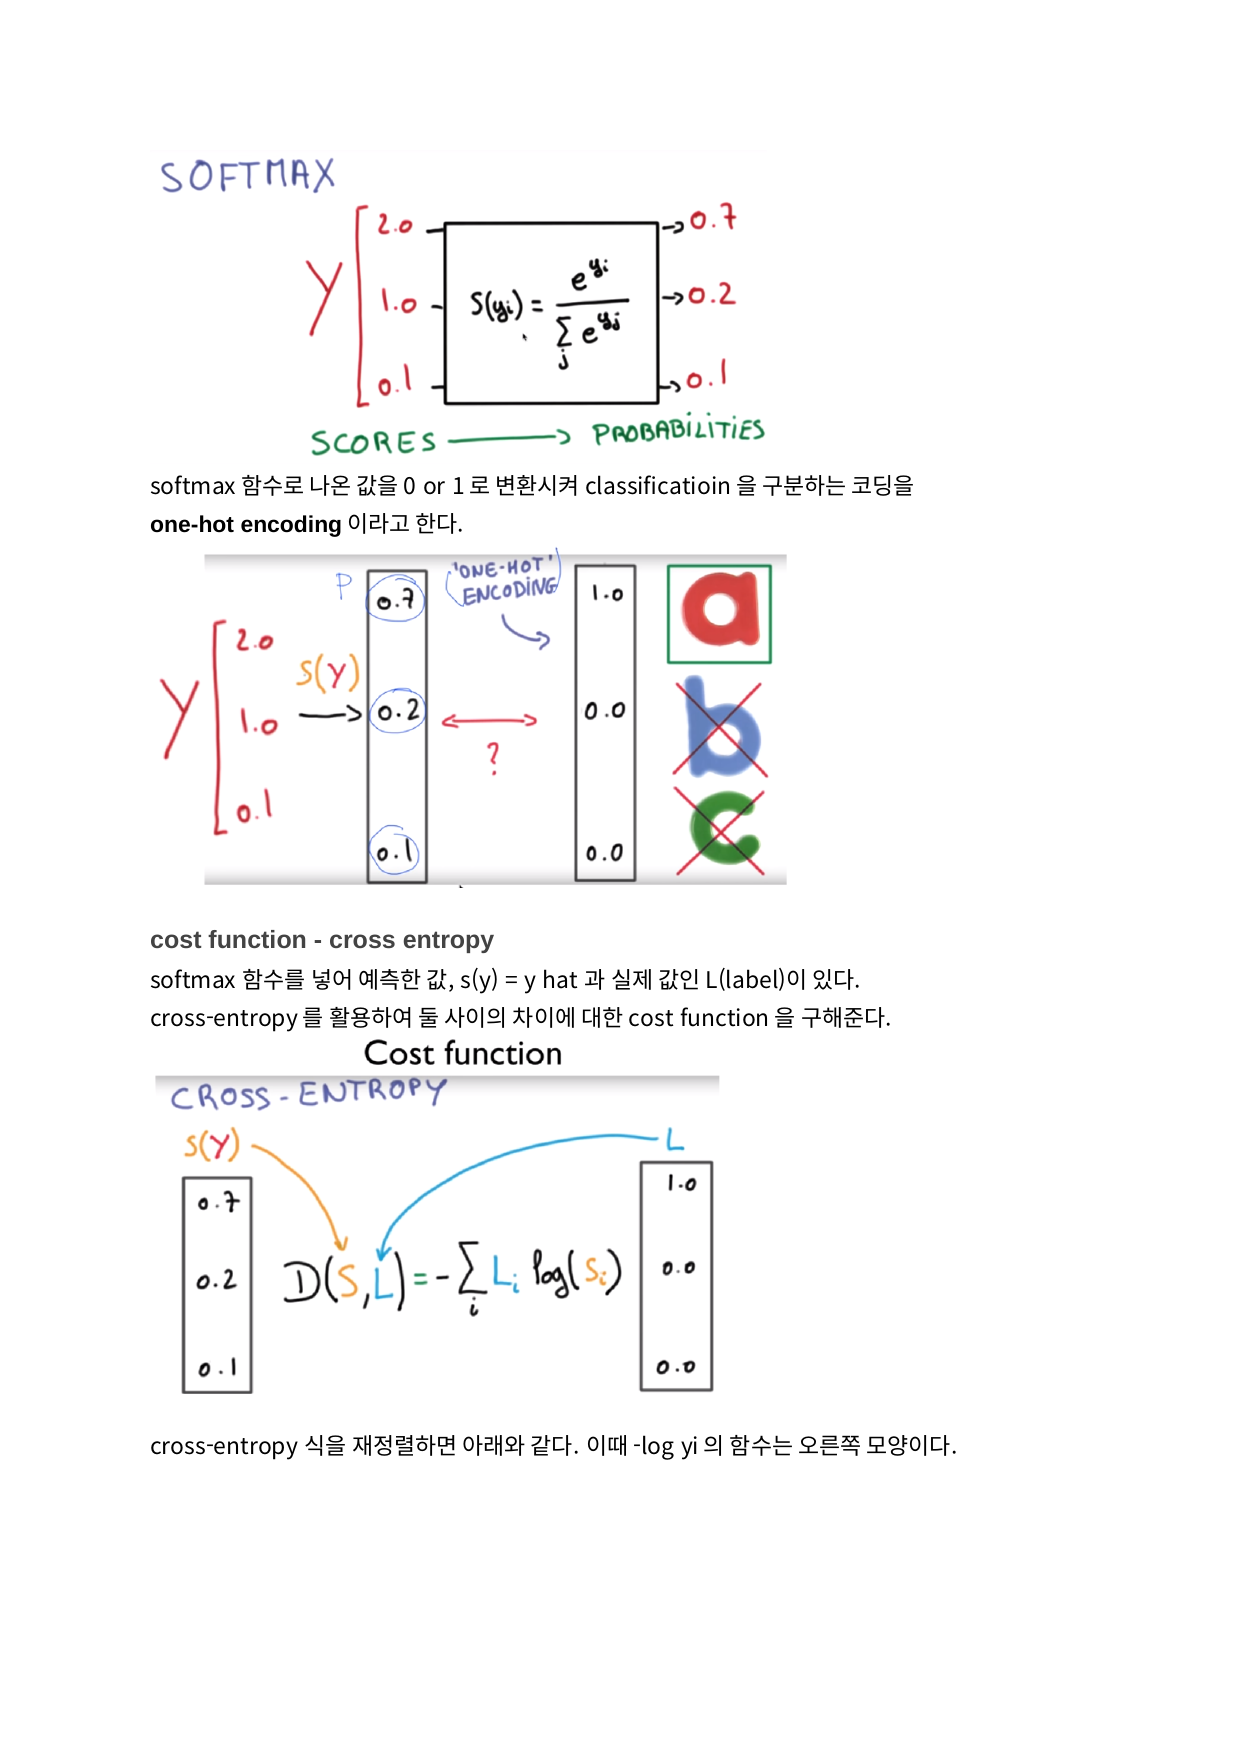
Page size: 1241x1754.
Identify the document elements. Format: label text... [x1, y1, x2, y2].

picture [150, 543, 787, 888]
picture [150, 1038, 720, 1394]
text cross-entropy 식을 재정렬하면 아래와 같다. 이때 -log yi의 함수는 오른쪽 모양이다. [150, 1428, 1090, 1461]
text cross-entropy를 활용하여 둘 사이의 차이에 대한 cost function을 구해준다. [150, 1000, 1090, 1033]
text softmax함수로 나온 값을 0 or 1로 변환시켜 classificatioin을 구분하는 코딩을 [150, 468, 1090, 501]
picture [150, 150, 772, 464]
text softmax 함수를 넣어 예측한 값, s(y) = y hat 과 실제 값인 L(label)이 있다. [150, 962, 1090, 995]
subtitle cost function - cross entropy [150, 925, 1090, 954]
text one-hot encoding이라고 한다. [150, 506, 1090, 539]
